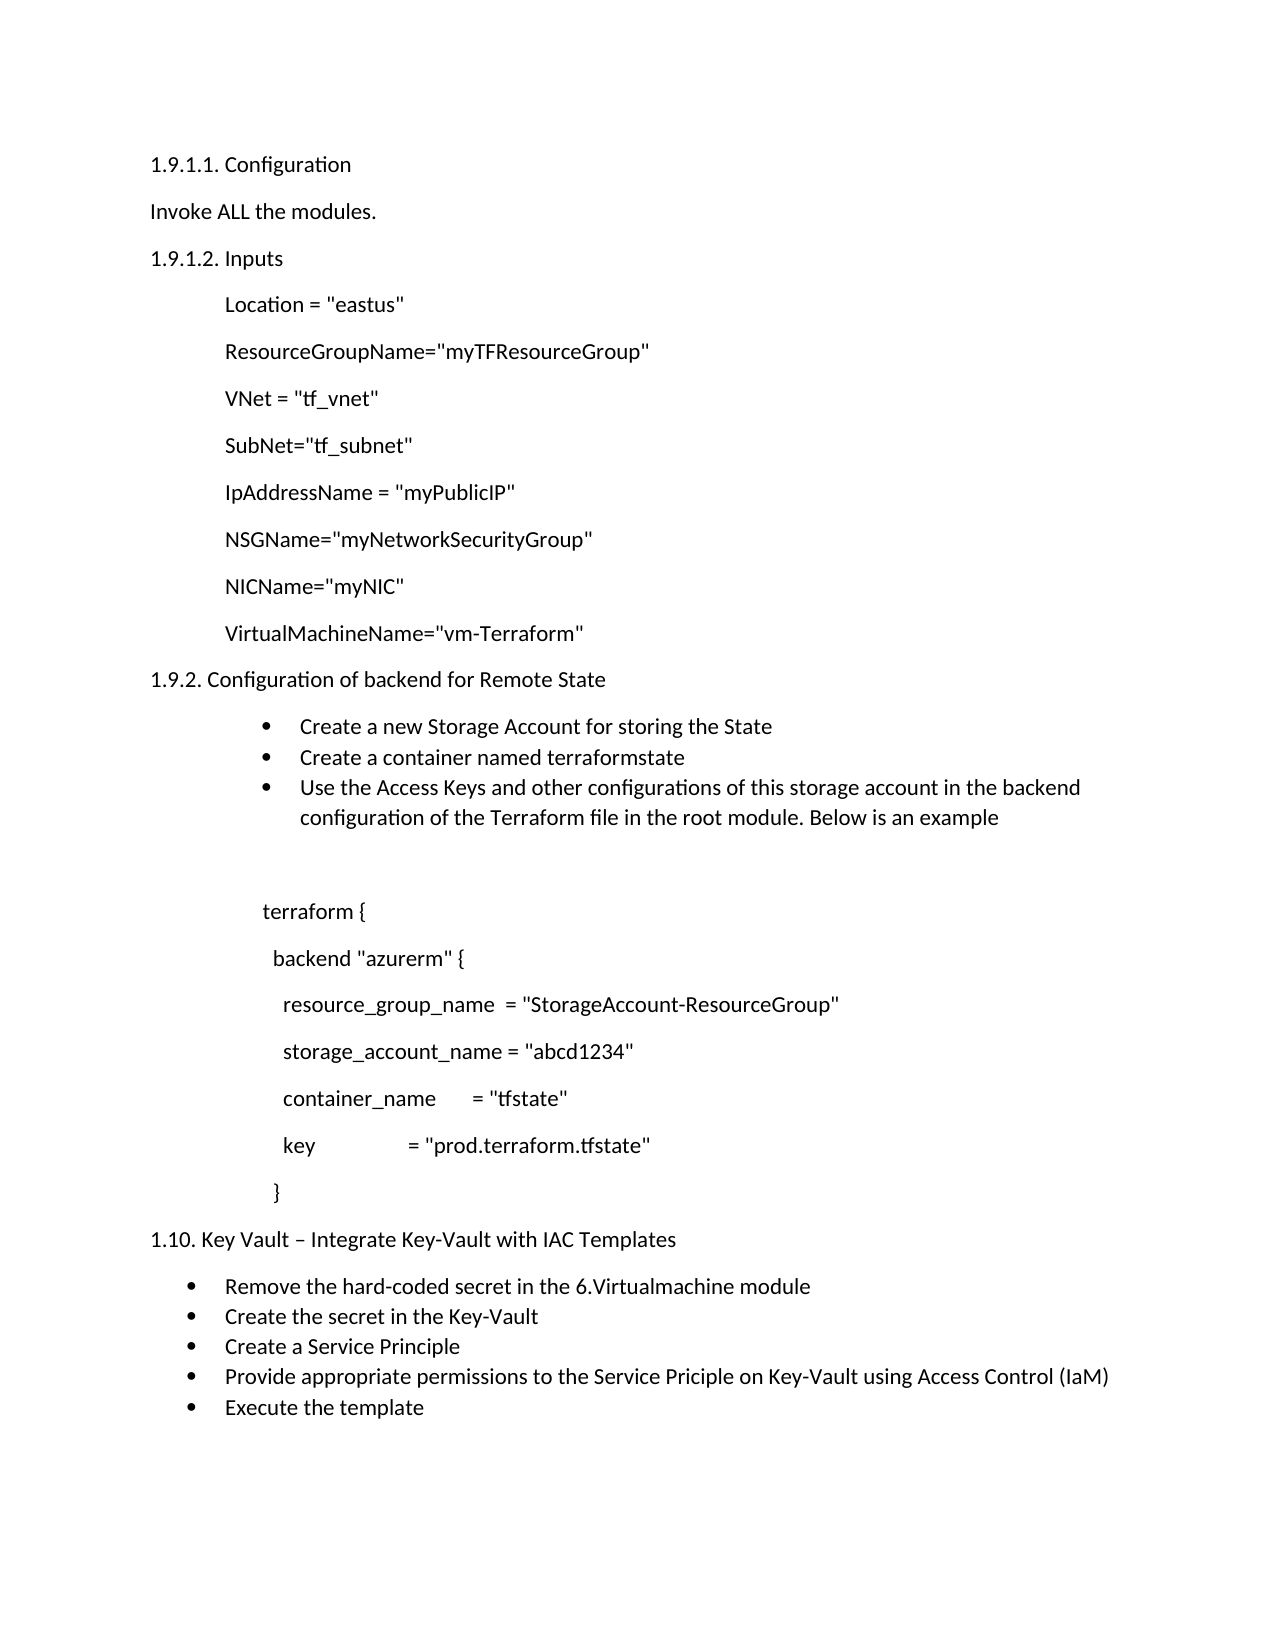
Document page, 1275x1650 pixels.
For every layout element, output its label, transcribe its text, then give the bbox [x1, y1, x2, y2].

text SubNet="tf_subnet" [150, 431, 1125, 459]
text NSGName="myNetworkSecurityGroup" [150, 525, 1125, 553]
text VNet = "tf_vnet" [150, 384, 1125, 412]
text NICName="myNIC" [150, 572, 1125, 600]
text 1.9.2. Configuration of backend for Remote State [150, 666, 1125, 694]
text } [262, 1178, 1125, 1206]
text 1.10. Key Vault – Integrate Key-Vault with IAC Templates [150, 1225, 1125, 1253]
list Remove the hard-coded secret in the 6.Virtualmachine module [187, 1272, 1125, 1300]
list Create a Service Principle [187, 1332, 1125, 1360]
text IpAddressName = "myPublicIP" [150, 478, 1125, 506]
text 1.9.1.2. Inputs [150, 244, 1125, 272]
text storage_account_name = "abcd1234" [262, 1037, 1125, 1066]
list Provide appropriate permissions to the Service Priciple on Key-Vault using Access Control (IaM) [187, 1362, 1125, 1391]
text terraform { [262, 897, 1125, 925]
text backend "azurerm" { [262, 944, 1125, 972]
list Create the secret in the Key-Vault [187, 1302, 1125, 1330]
text Location = "eastus" [150, 291, 1125, 319]
list Execute the template [187, 1393, 1125, 1421]
text resource_group_name = "StorageAccount-ResourceGroup" [262, 991, 1125, 1019]
list Create a container named terraformstate [262, 743, 1125, 771]
text 1.9.1.1. Configuration [150, 150, 1125, 178]
list Create a new Storage Account for storing the State [262, 712, 1125, 741]
text key = "prod.terraform.tfstate" [262, 1131, 1125, 1159]
text ResourceGroupName="myTFResourceGroup" [150, 337, 1125, 366]
text Invoke ALL the modules. [150, 197, 1125, 225]
text VirtualMachineName="vm-Terraform" [150, 619, 1125, 647]
text container_name = "tfstate" [262, 1084, 1125, 1112]
list Use the Access Keys and other configurations of this storage account in the backend configuration of the Terraform file in the root module. Below is an example [262, 773, 1125, 831]
